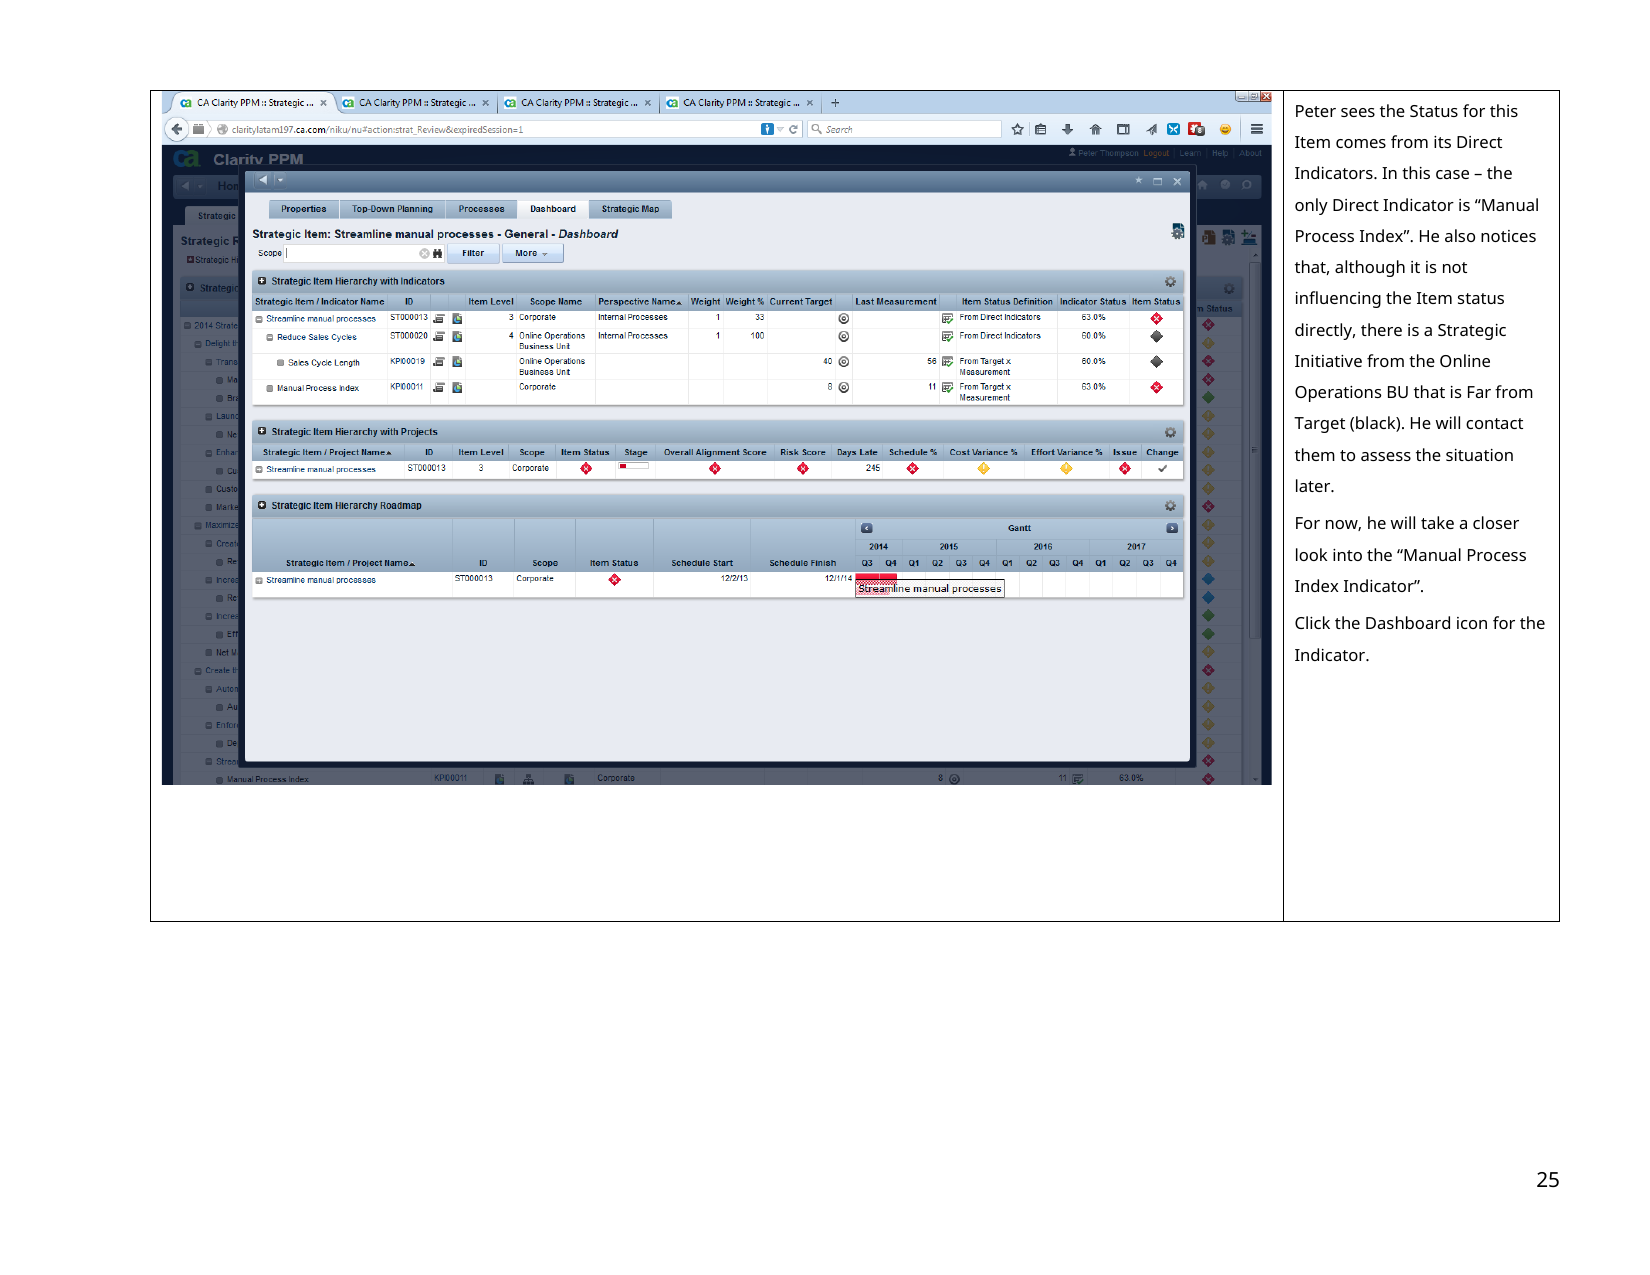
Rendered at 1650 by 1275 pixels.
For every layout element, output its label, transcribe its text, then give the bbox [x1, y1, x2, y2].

table_cell [151, 91, 1283, 921]
picture [161, 91, 1272, 785]
table_cell Peter sees the Status for this Item comes from its Direct Indicators. In this case – the only Direct Indicator is “Manual Process Index”. He also notices that, although it is not influencing the Item status directly, there is a Strategic Initiative from the Online Operations BU that is Far from Target (black). He will contact them to assess the situation later. For now, he will take a closer look into the “Manual Process Index Indicator”. Click the Dashboard icon for the Indicator. [1284, 91, 1559, 921]
